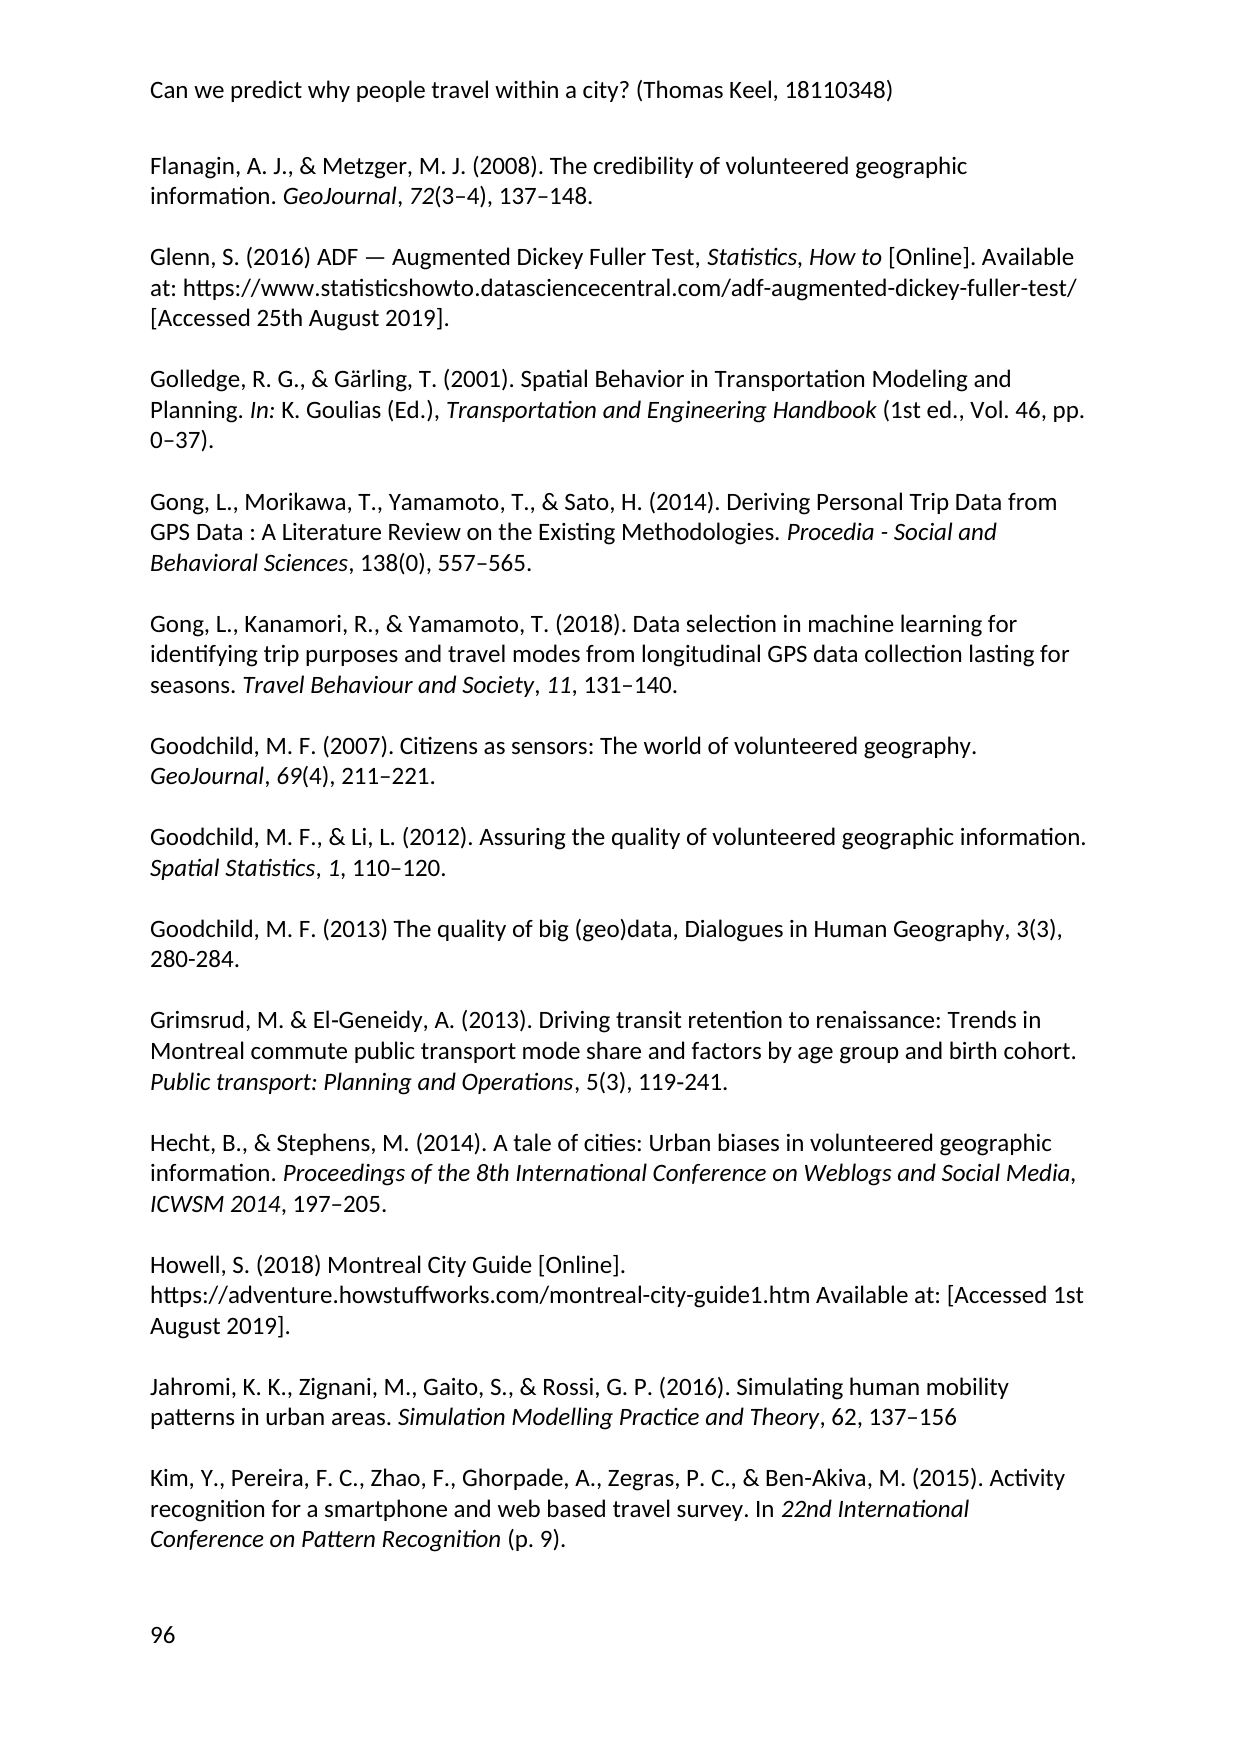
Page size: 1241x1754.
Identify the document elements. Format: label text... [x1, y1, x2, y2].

text Flanagin, A. J., & Metzger, M. J. (2008). The credibility of volunteered geographic information. GeoJournal, 72(3–4), 137–148. [150, 150, 1090, 211]
text Gong, L., Morikawa, T., Yamamoto, T., & Sato, H. (2014). Deriving Personal Trip Data from GPS Data : A Literature Review on the Existing Methodologies. Procedia - Social and Behavioral Sciences, 138(0), 557–565. [150, 486, 1090, 577]
text Goodchild, M. F. (2013) The quality of big (geo)data, Dialogues in Human Geography, 3(3), 280-284. [150, 913, 1090, 974]
text Goodchild, M. F. (2007). Citizens as sensors: The world of volunteered geography. GeoJournal, 69(4), 211–221. [150, 730, 1090, 791]
text Goodchild, M. F., & Li, L. (2012). Assuring the quality of volunteered geographic information. Spatial Statistics, 1, 110–120. [150, 821, 1090, 882]
text Howell, S. (2018) Montreal City Guide [Online]. https://adventure.howstuffworks.com/montreal-city-guide1.htm Available at: [Accessed 1st August 2019]. [150, 1249, 1090, 1340]
text Grimsrud, M. & El‐Geneidy, A. (2013). Driving transit retention to renaissance: Trends in Montreal commute public transport mode share and factors by age group and birth cohort. Public transport: Planning and Operations, 5(3), 119‐241. [150, 1004, 1090, 1096]
text Jahromi, K. K., Zignani, M., Gaito, S., & Rossi, G. P. (2016). Simulating human mobility patterns in urban areas. Simulation Modelling Practice and Theory, 62, 137–156 [150, 1371, 1090, 1432]
text Gong, L., Kanamori, R., & Yamamoto, T. (2018). Data selection in machine learning for identifying trip purposes and travel modes from longitudinal GPS data collection lasting for seasons. Travel Behaviour and Society, 11, 131–140. [150, 608, 1090, 699]
text Golledge, R. G., & Gärling, T. (2001). Spatial Behavior in Transportation Modeling and Planning. In: K. Goulias (Ed.), Transportation and Engineering Handbook (1st ed., Vol. 46, pp. 0–37). [150, 364, 1090, 455]
text Glenn, S. (2016) ADF — Augmented Dickey Fuller Test, Statistics, How to [Online]. Available at: https://www.statisticshowto.datasciencecentral.com/adf-augmented-dickey-fuller-test/ [Accessed 25th August 2019]. [150, 242, 1090, 333]
text Kim, Y., Pereira, F. C., Zhao, F., Ghorpade, A., Zegras, P. C., & Ben-Akiva, M. (2015). Activity recognition for a smartphone and web based travel survey. In 22nd International Conference on Pattern Recognition (p. 9). [150, 1462, 1090, 1554]
text Hecht, B., & Stephens, M. (2014). A tale of cities: Urban biases in volunteered geographic information. Proceedings of the 8th International Conference on Weblogs and Social Media, ICWSM 2014, 197–205. [150, 1127, 1090, 1218]
